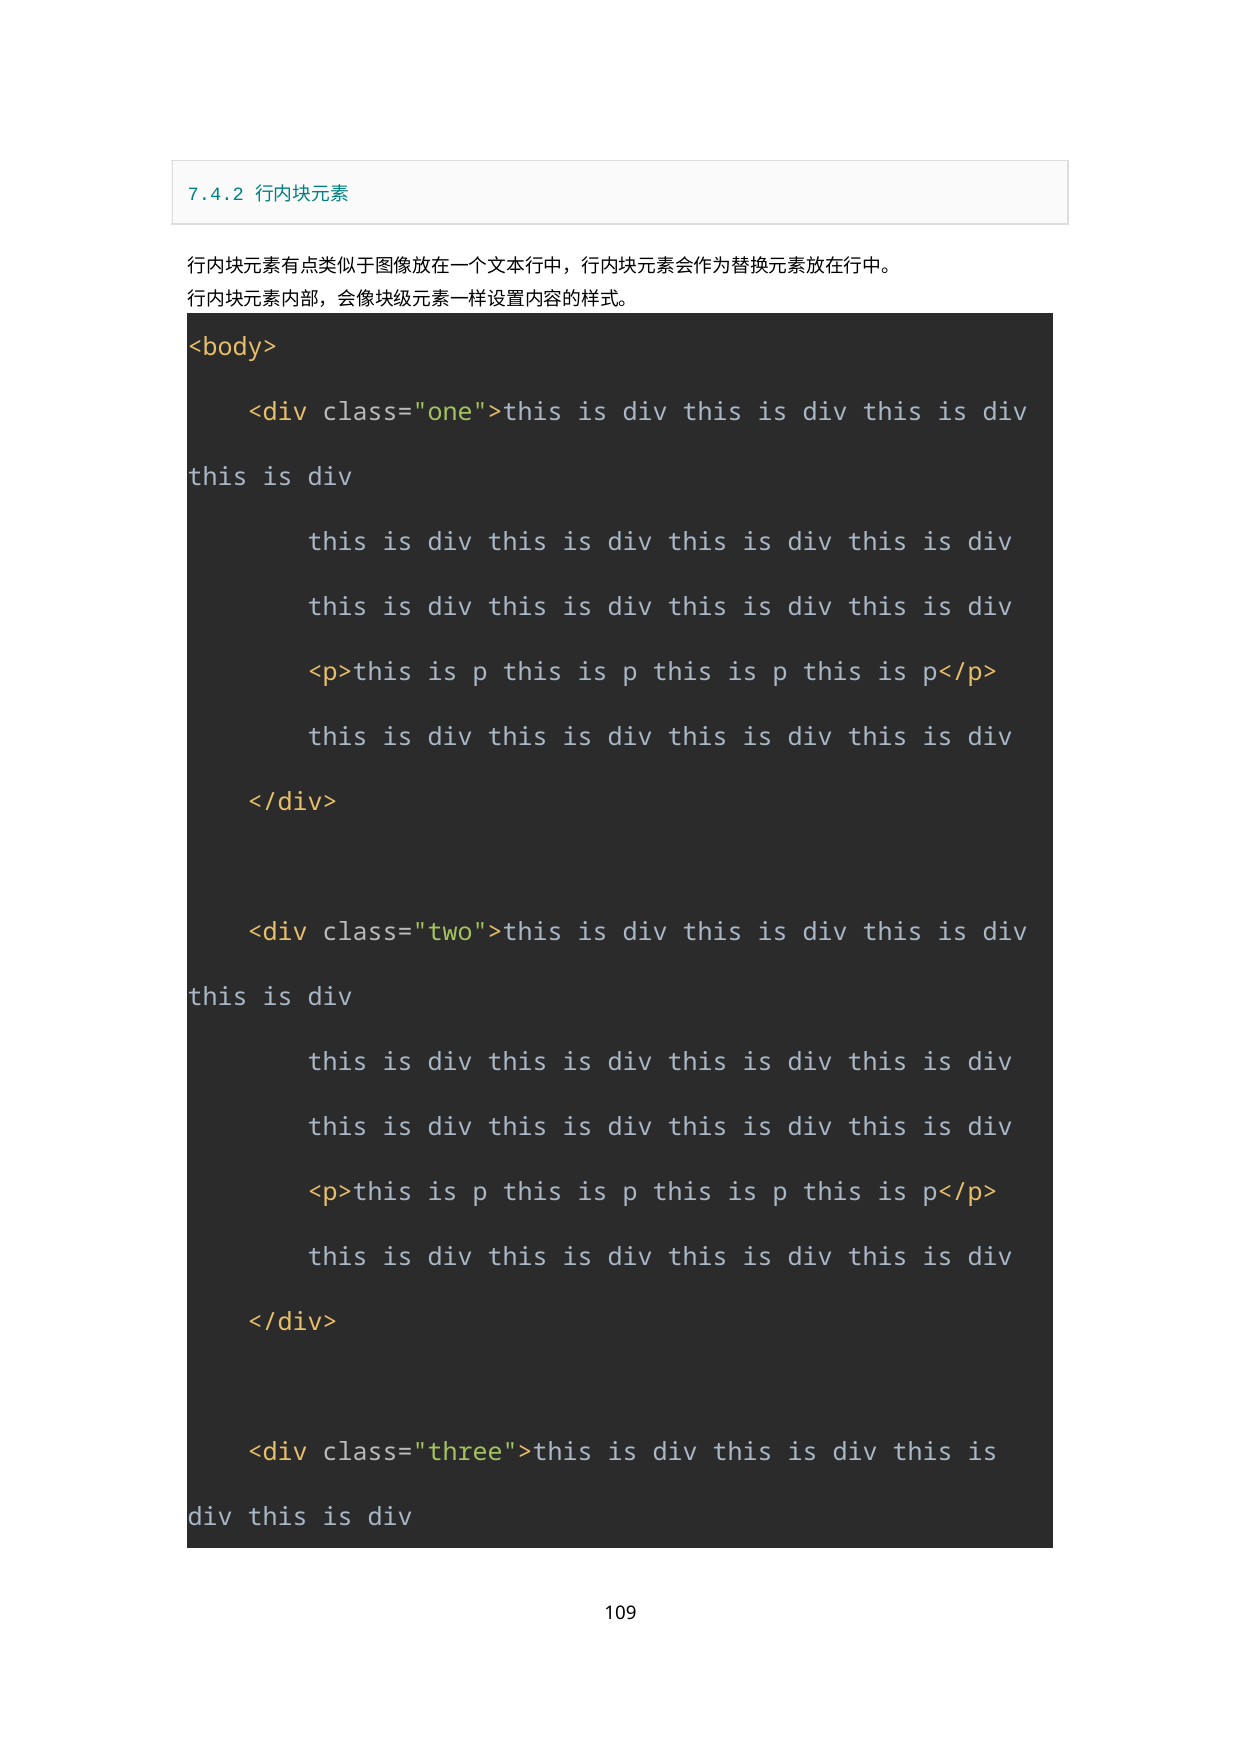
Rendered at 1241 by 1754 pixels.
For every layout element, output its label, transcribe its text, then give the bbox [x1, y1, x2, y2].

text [187, 313, 1053, 1548]
subtitle 7.4.2 行内块元素 [173, 161, 1067, 223]
text 行内块元素内部，会像块级元素一样设置内容的样式。 [187, 281, 1053, 313]
text 行内块元素有点类似于图像放在一个文本行中，行内块元素会作为替换元素放在行中。 [187, 248, 1053, 281]
